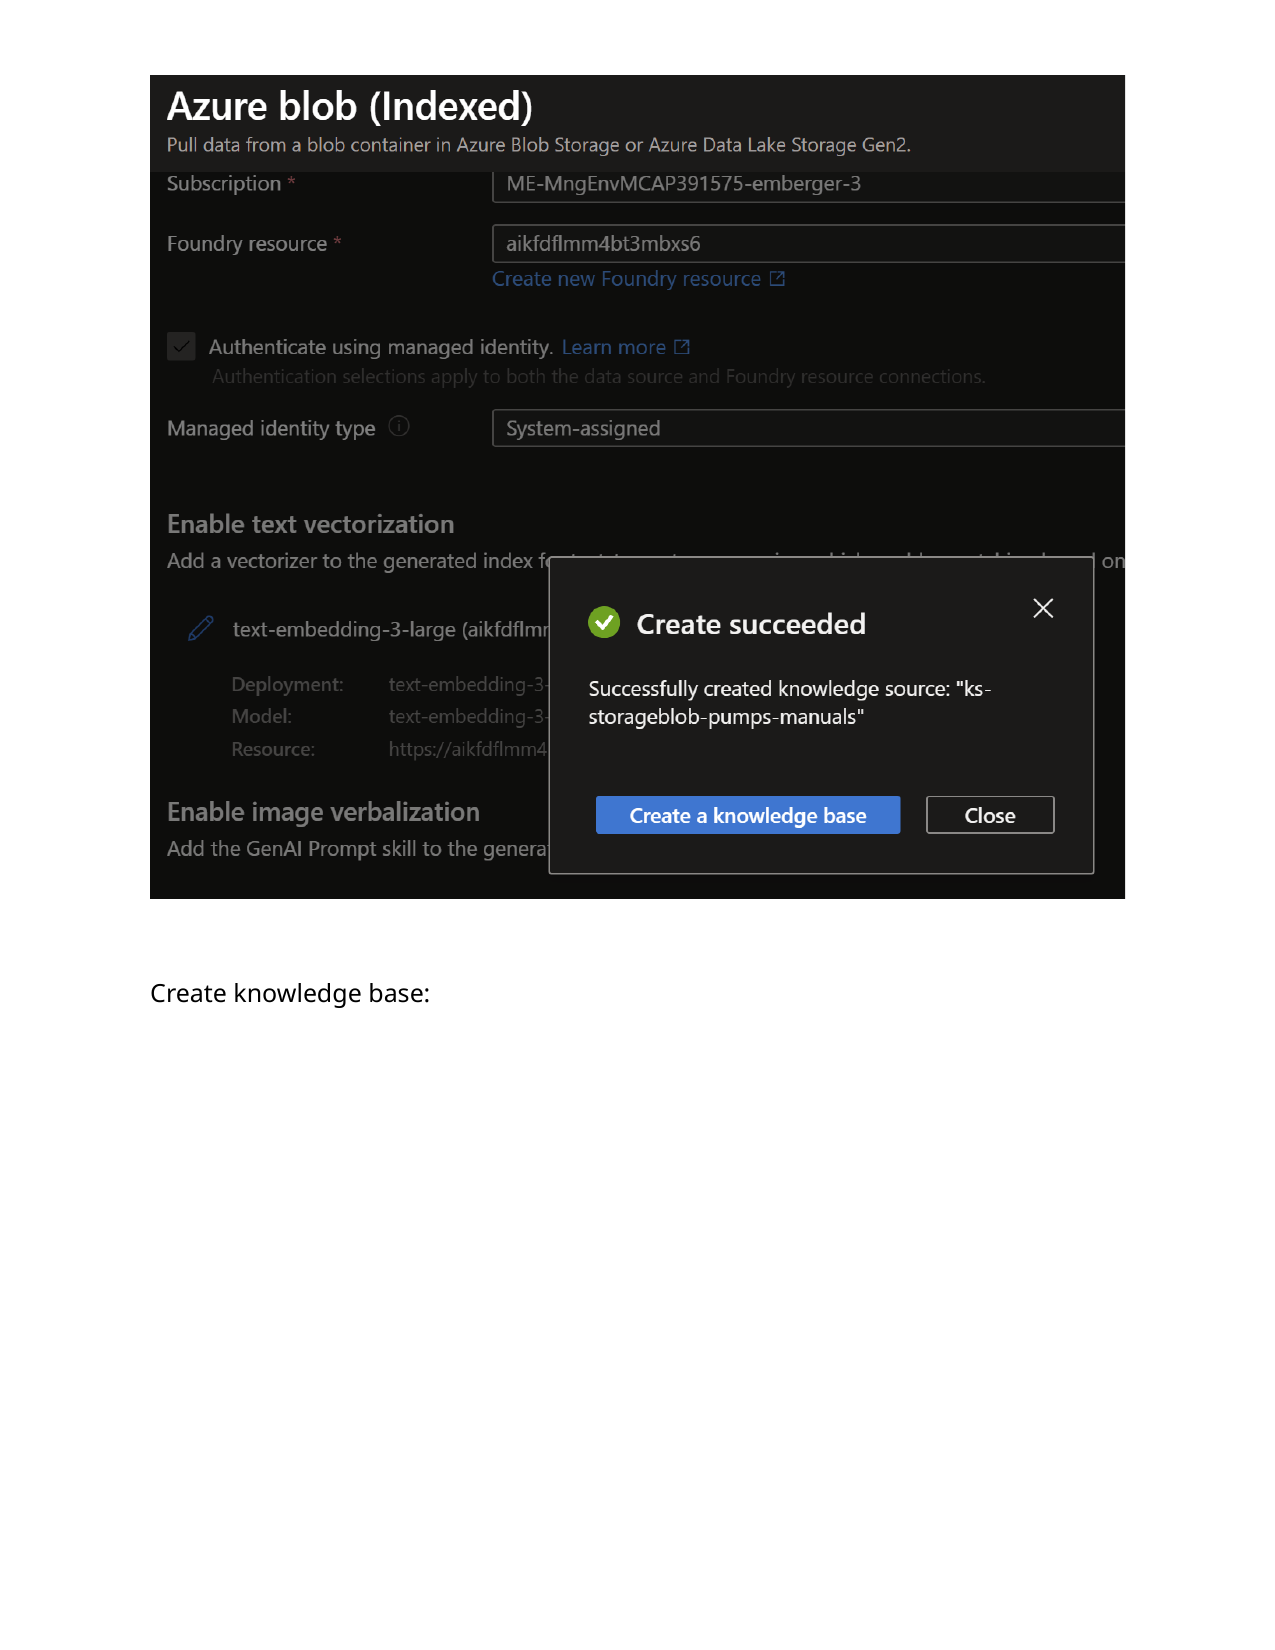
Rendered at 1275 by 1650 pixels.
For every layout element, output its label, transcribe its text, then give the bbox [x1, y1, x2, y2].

picture [150, 75, 1125, 899]
text Create knowledge base: [150, 976, 1125, 1010]
